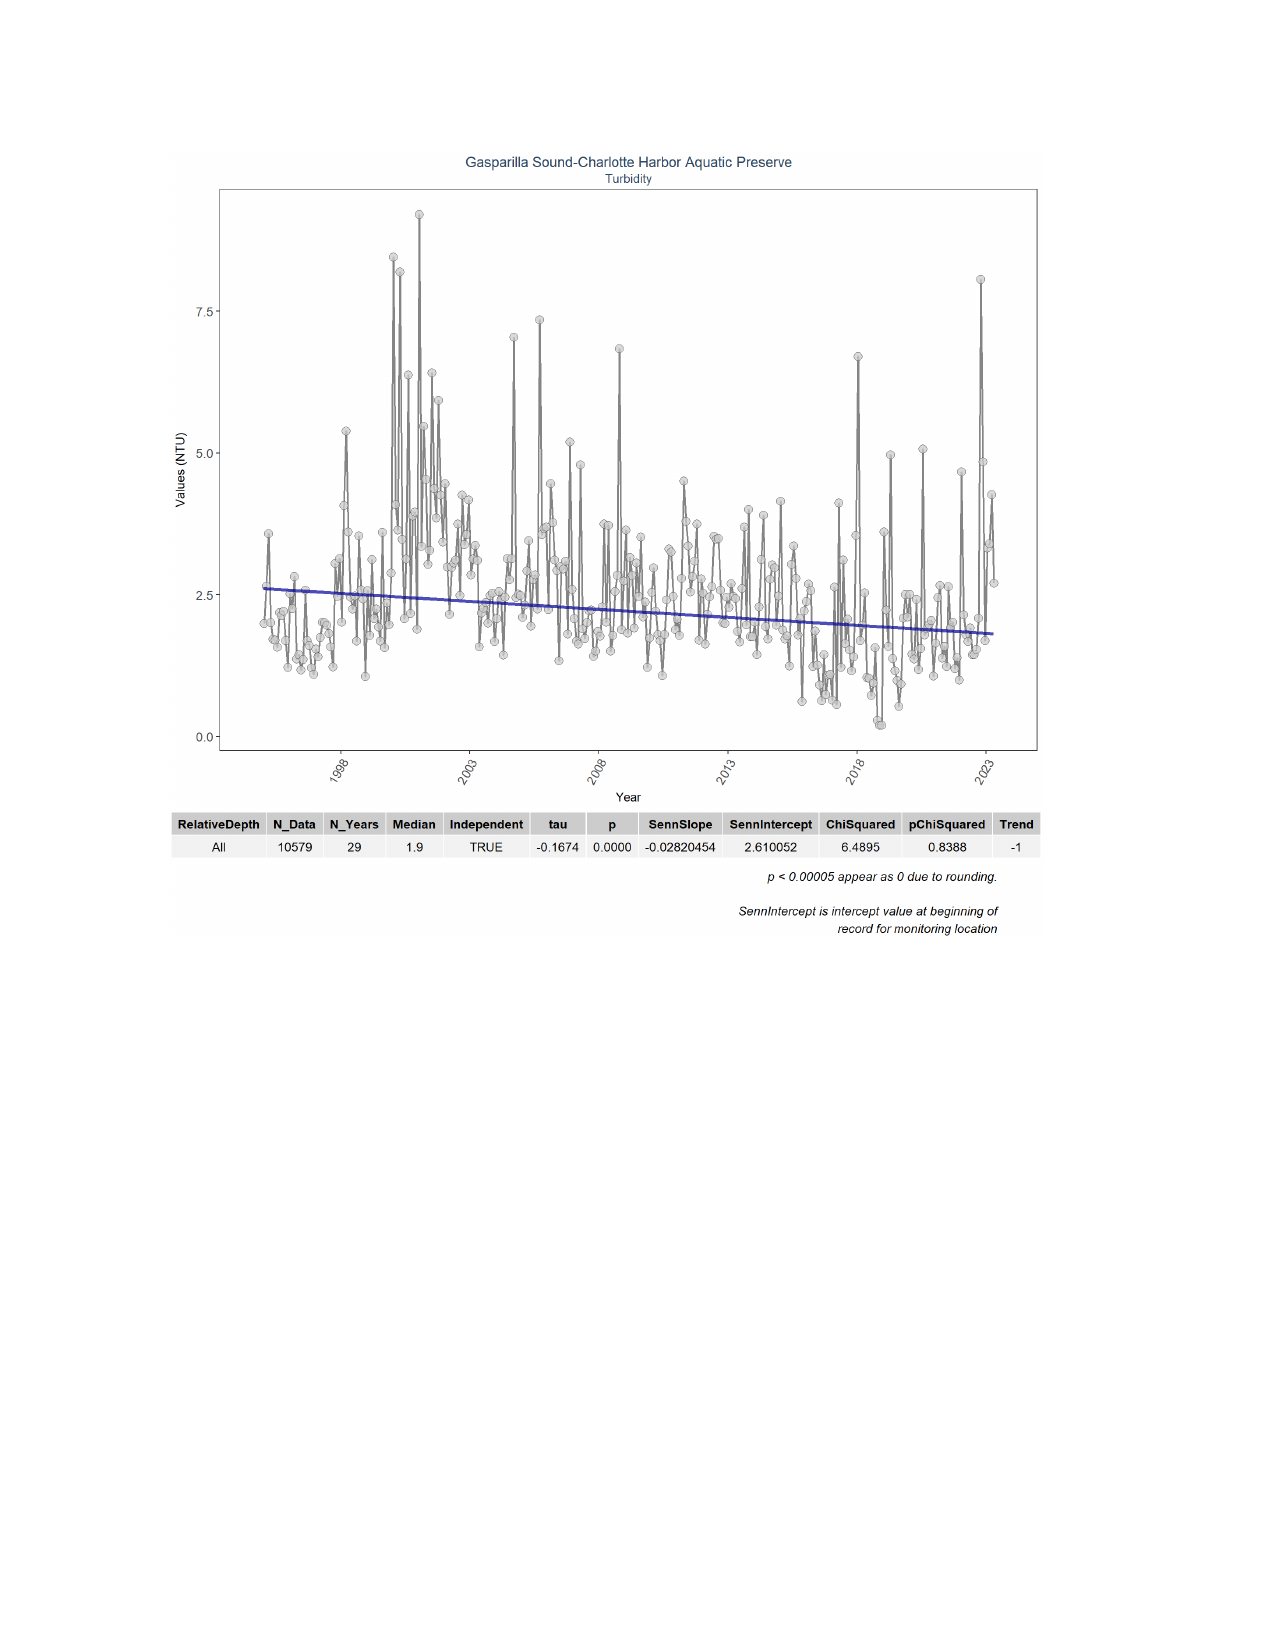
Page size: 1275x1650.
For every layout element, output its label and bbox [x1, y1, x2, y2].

picture [168, 150, 1044, 938]
